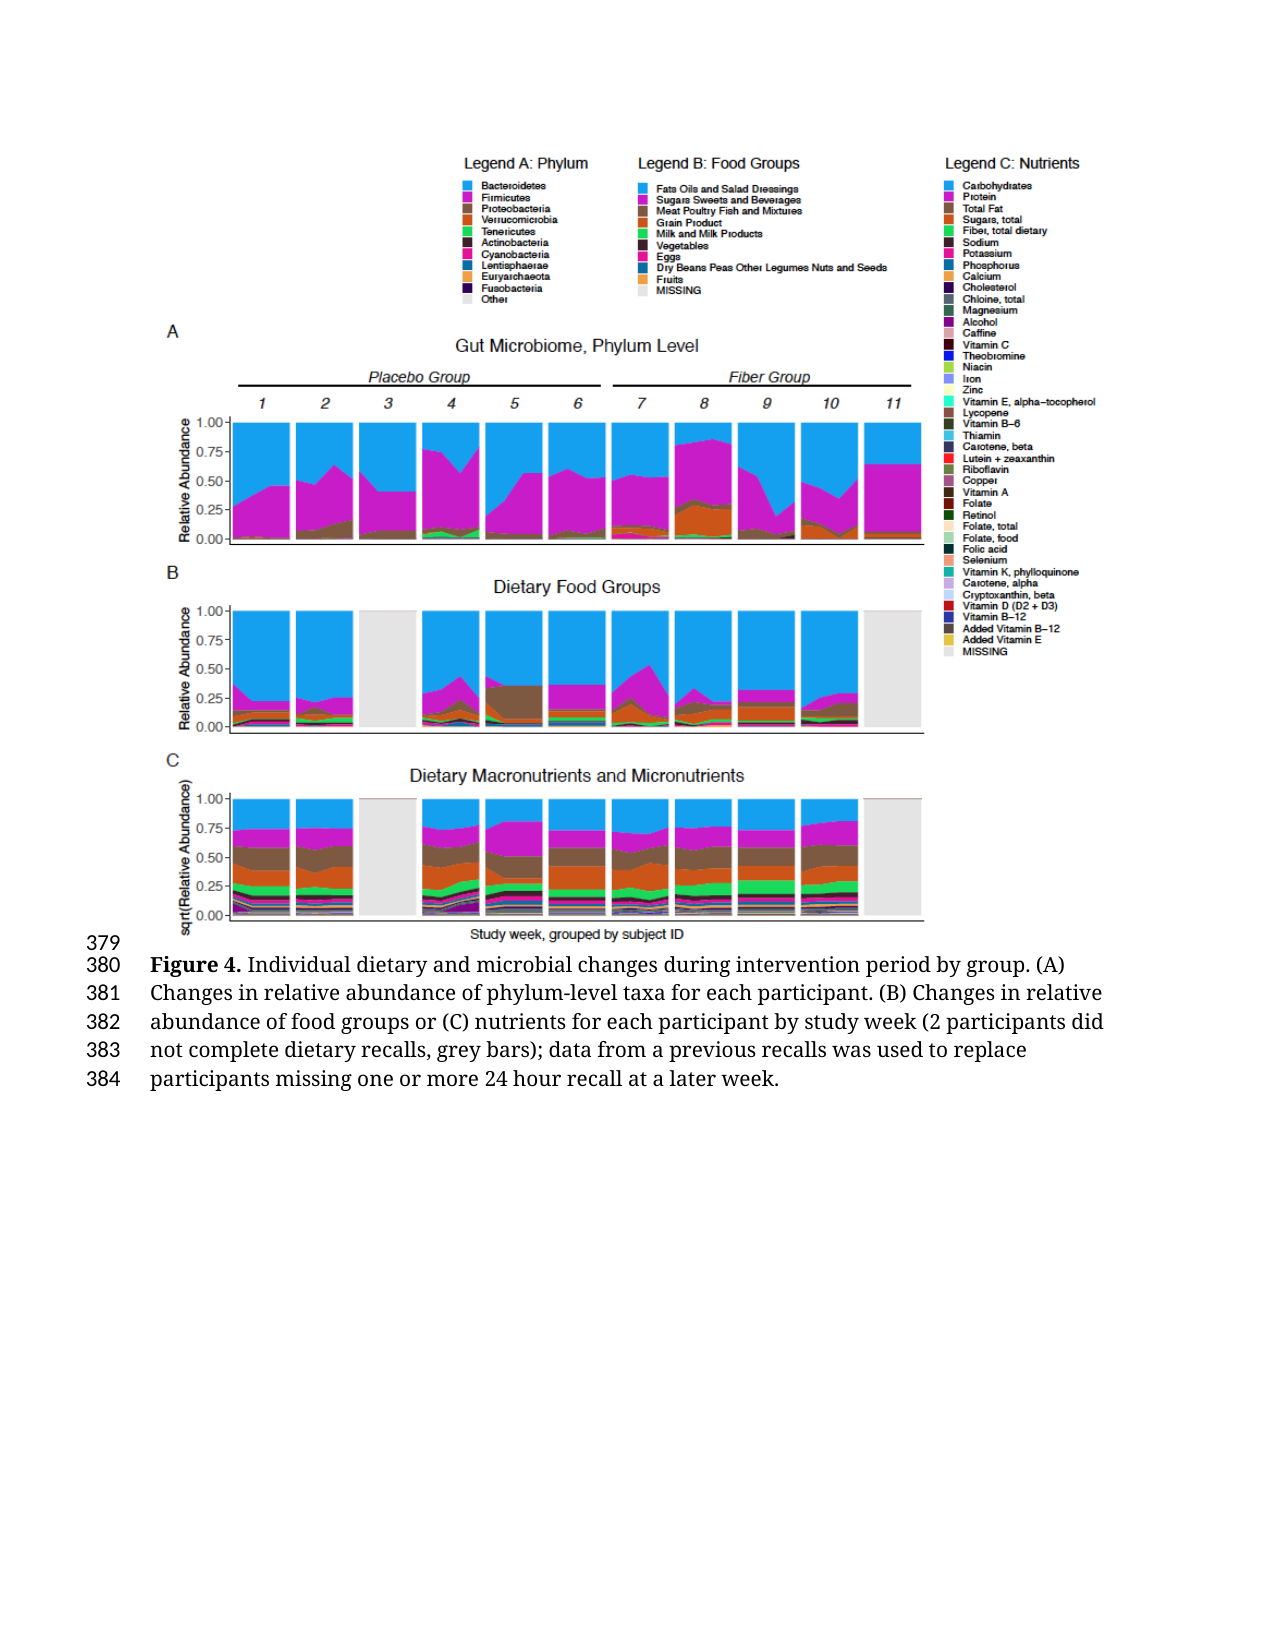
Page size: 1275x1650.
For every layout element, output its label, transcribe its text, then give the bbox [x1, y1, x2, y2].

picture [150, 150, 1104, 951]
